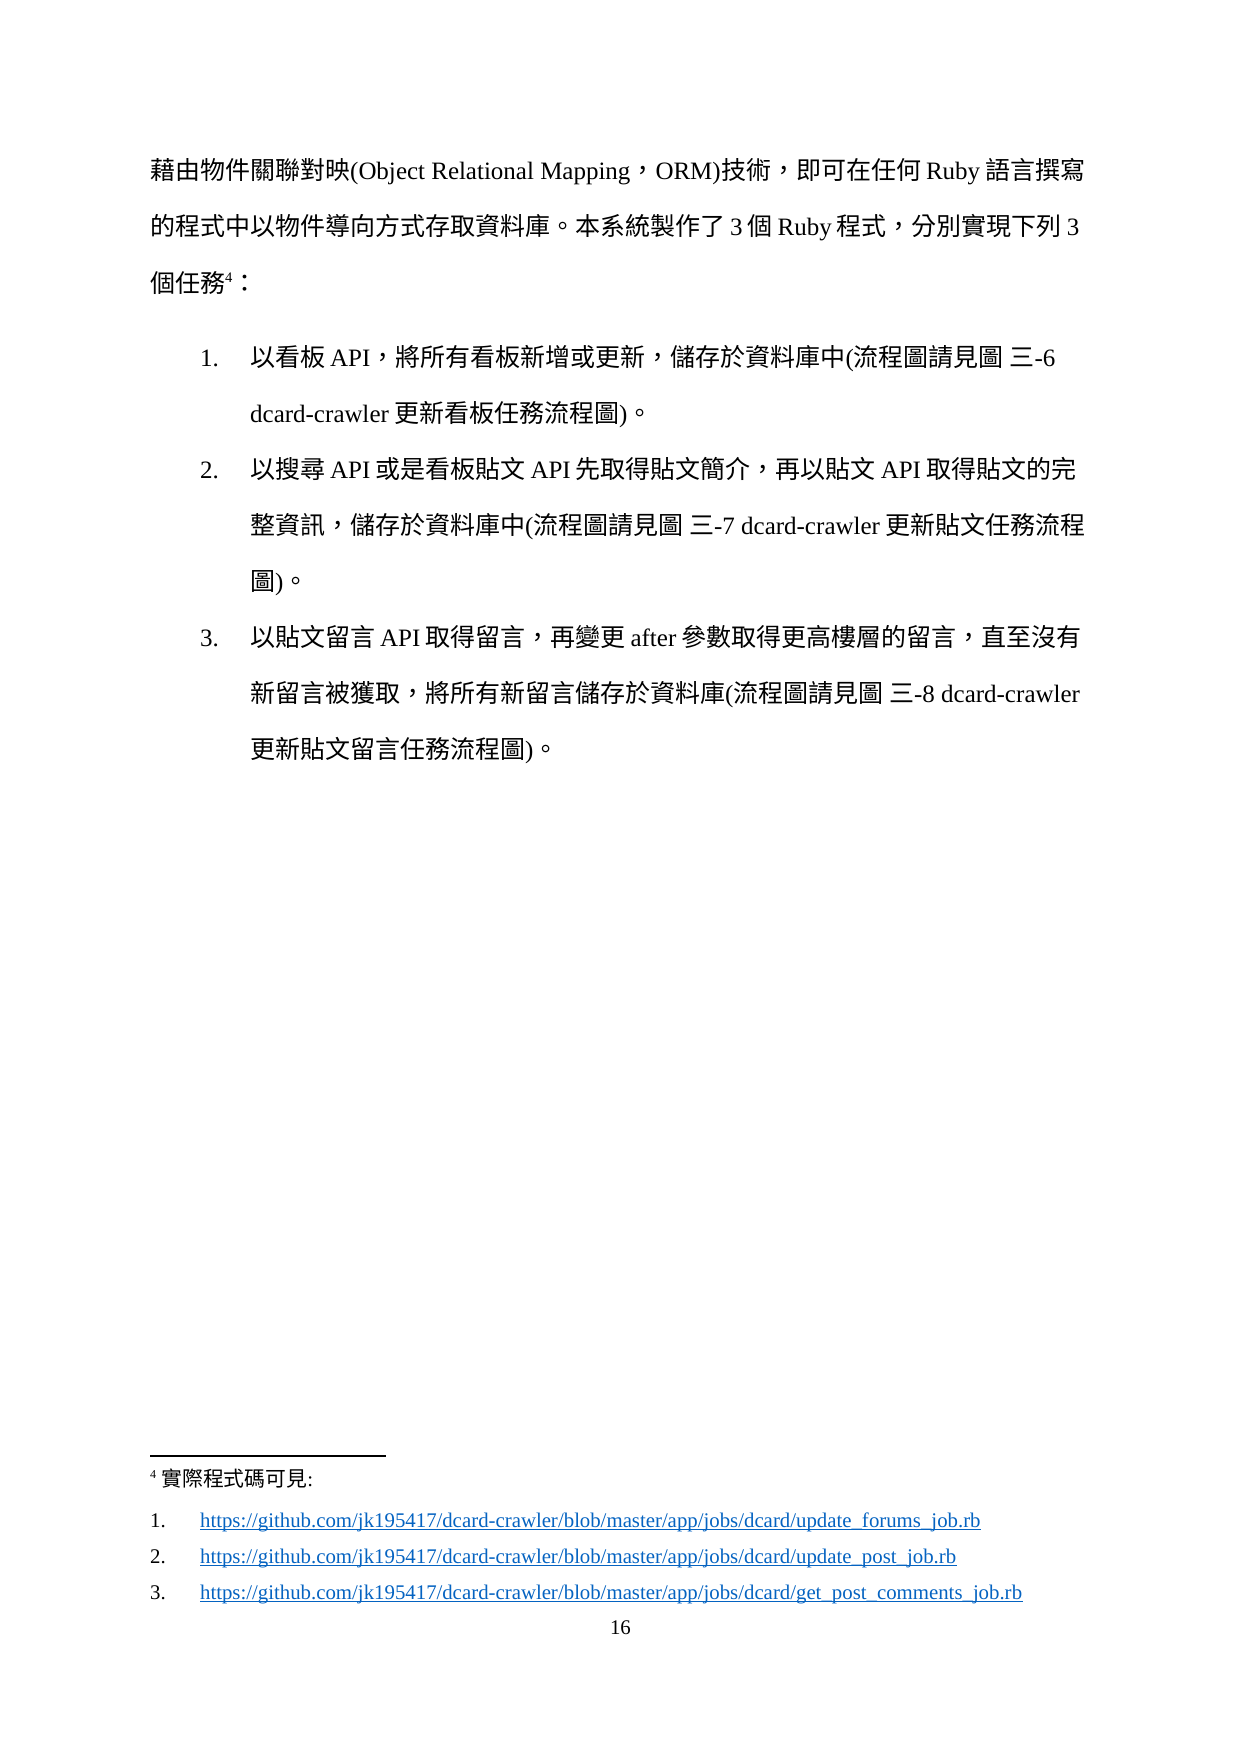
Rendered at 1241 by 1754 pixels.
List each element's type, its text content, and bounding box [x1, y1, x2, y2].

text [150, 150, 1090, 300]
